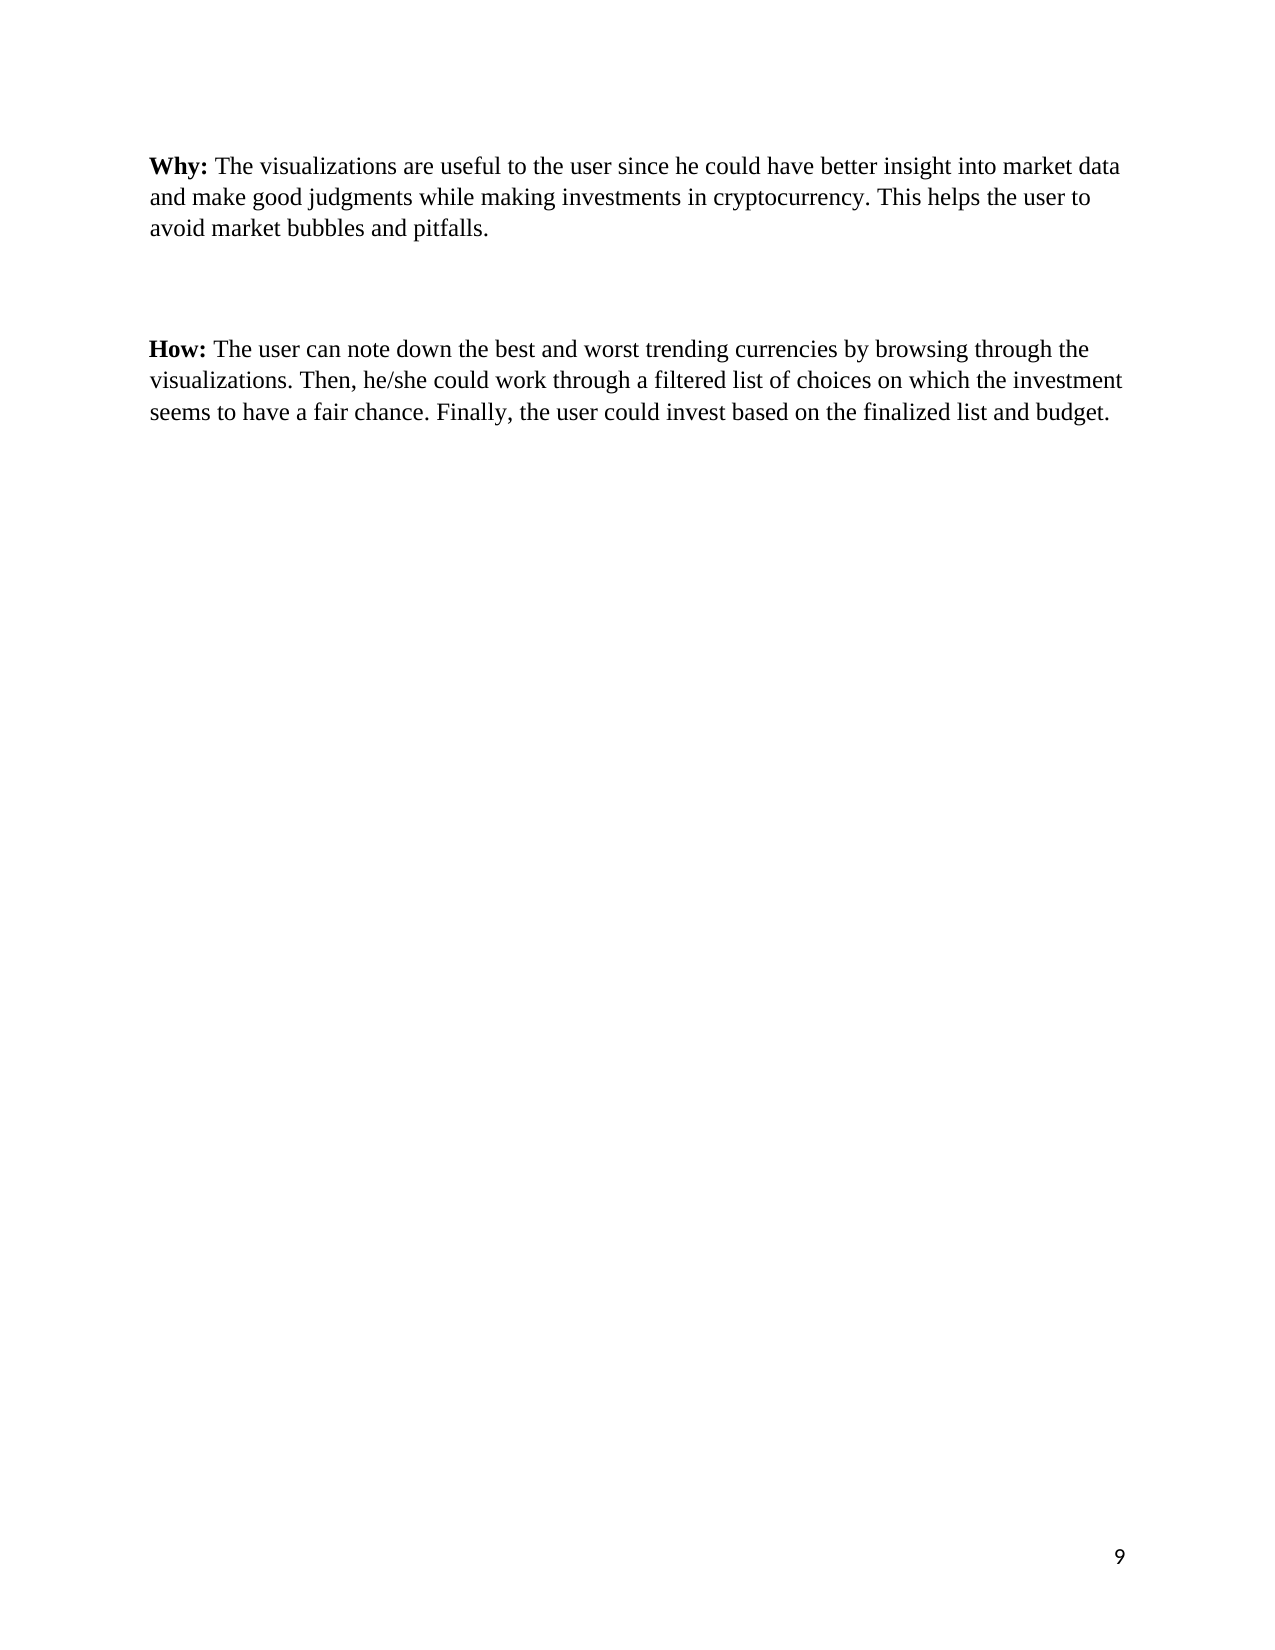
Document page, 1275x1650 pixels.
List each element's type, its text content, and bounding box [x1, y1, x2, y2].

text Why: The visualizations are useful to the user since he could have better insight into market data and make good judgments while making investments in cryptocurrency. This helps the user to avoid market bubbles and pitfalls. [148, 151, 1125, 242]
text How: The user can note down the best and worst trending currencies by browsing through the visualizations. Then, he/she could work through a filtered list of choices on which the investment seems to have a fair chance. Finally, the user could invest based on the finalized list and budget. [148, 334, 1125, 425]
